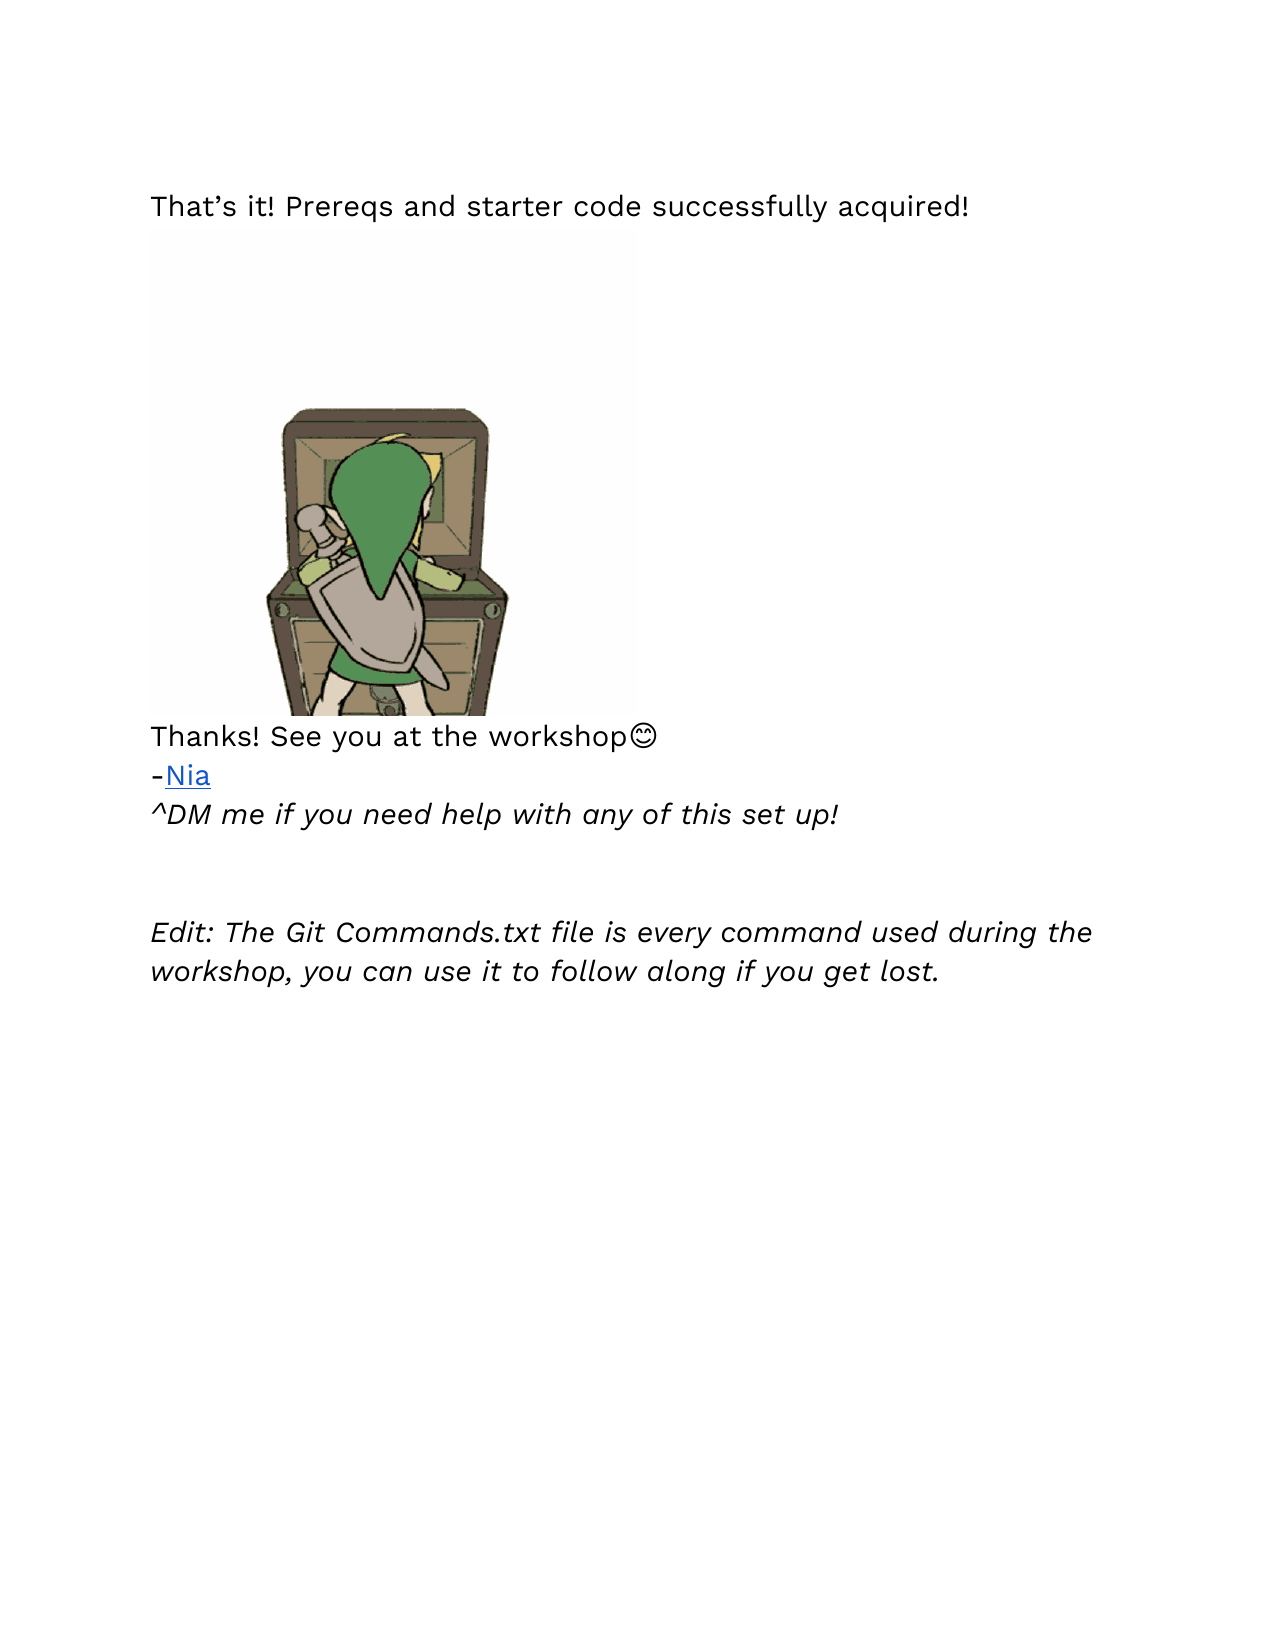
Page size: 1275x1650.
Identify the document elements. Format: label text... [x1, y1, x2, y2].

text ^DM me if you need help with any of this set up! [150, 798, 1125, 832]
text Edit: The Git Commands.txt file is every command used during the workshop, you can use it to follow along if you get lost. [150, 916, 1125, 989]
text That’s it! Prereqs and starter code successfully acquired! [150, 189, 1125, 223]
picture [150, 228, 637, 716]
text Thanks! See you at the workshop😊 [150, 719, 1125, 753]
text -Nia💜 [150, 758, 1125, 793]
